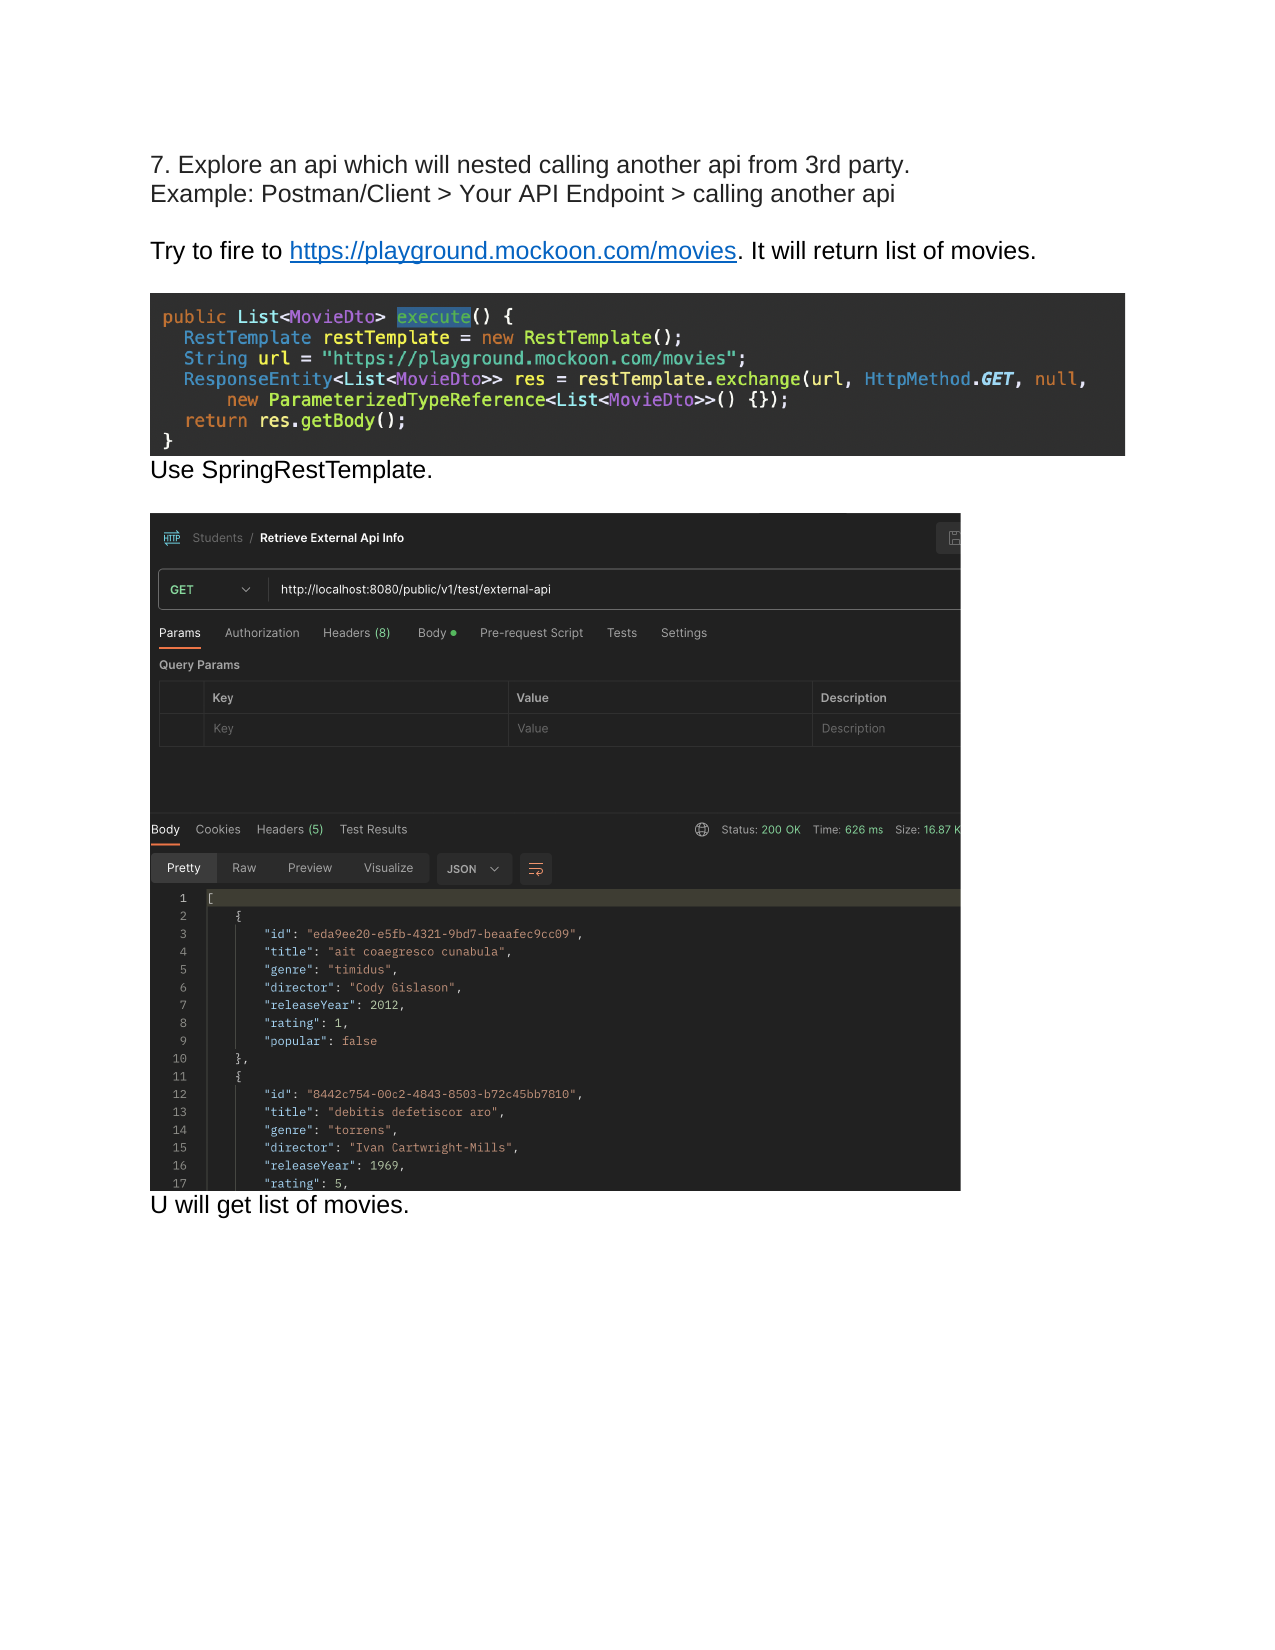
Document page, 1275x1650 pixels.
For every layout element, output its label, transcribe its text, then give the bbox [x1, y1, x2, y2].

text Try to fire to https://playground.mockoon.com/movies. It will return list of movies. [150, 236, 1125, 265]
text U will get list of movies. [150, 1190, 1125, 1219]
text Example: Postman/Client > Your API Endpoint > calling another api [150, 179, 1125, 207]
picture [150, 293, 1125, 456]
picture [150, 513, 961, 1191]
text 7. Explore an api which will nested calling another api from 3rd party. [150, 150, 1125, 179]
text Use SpringRestTemplate. [150, 456, 1125, 484]
